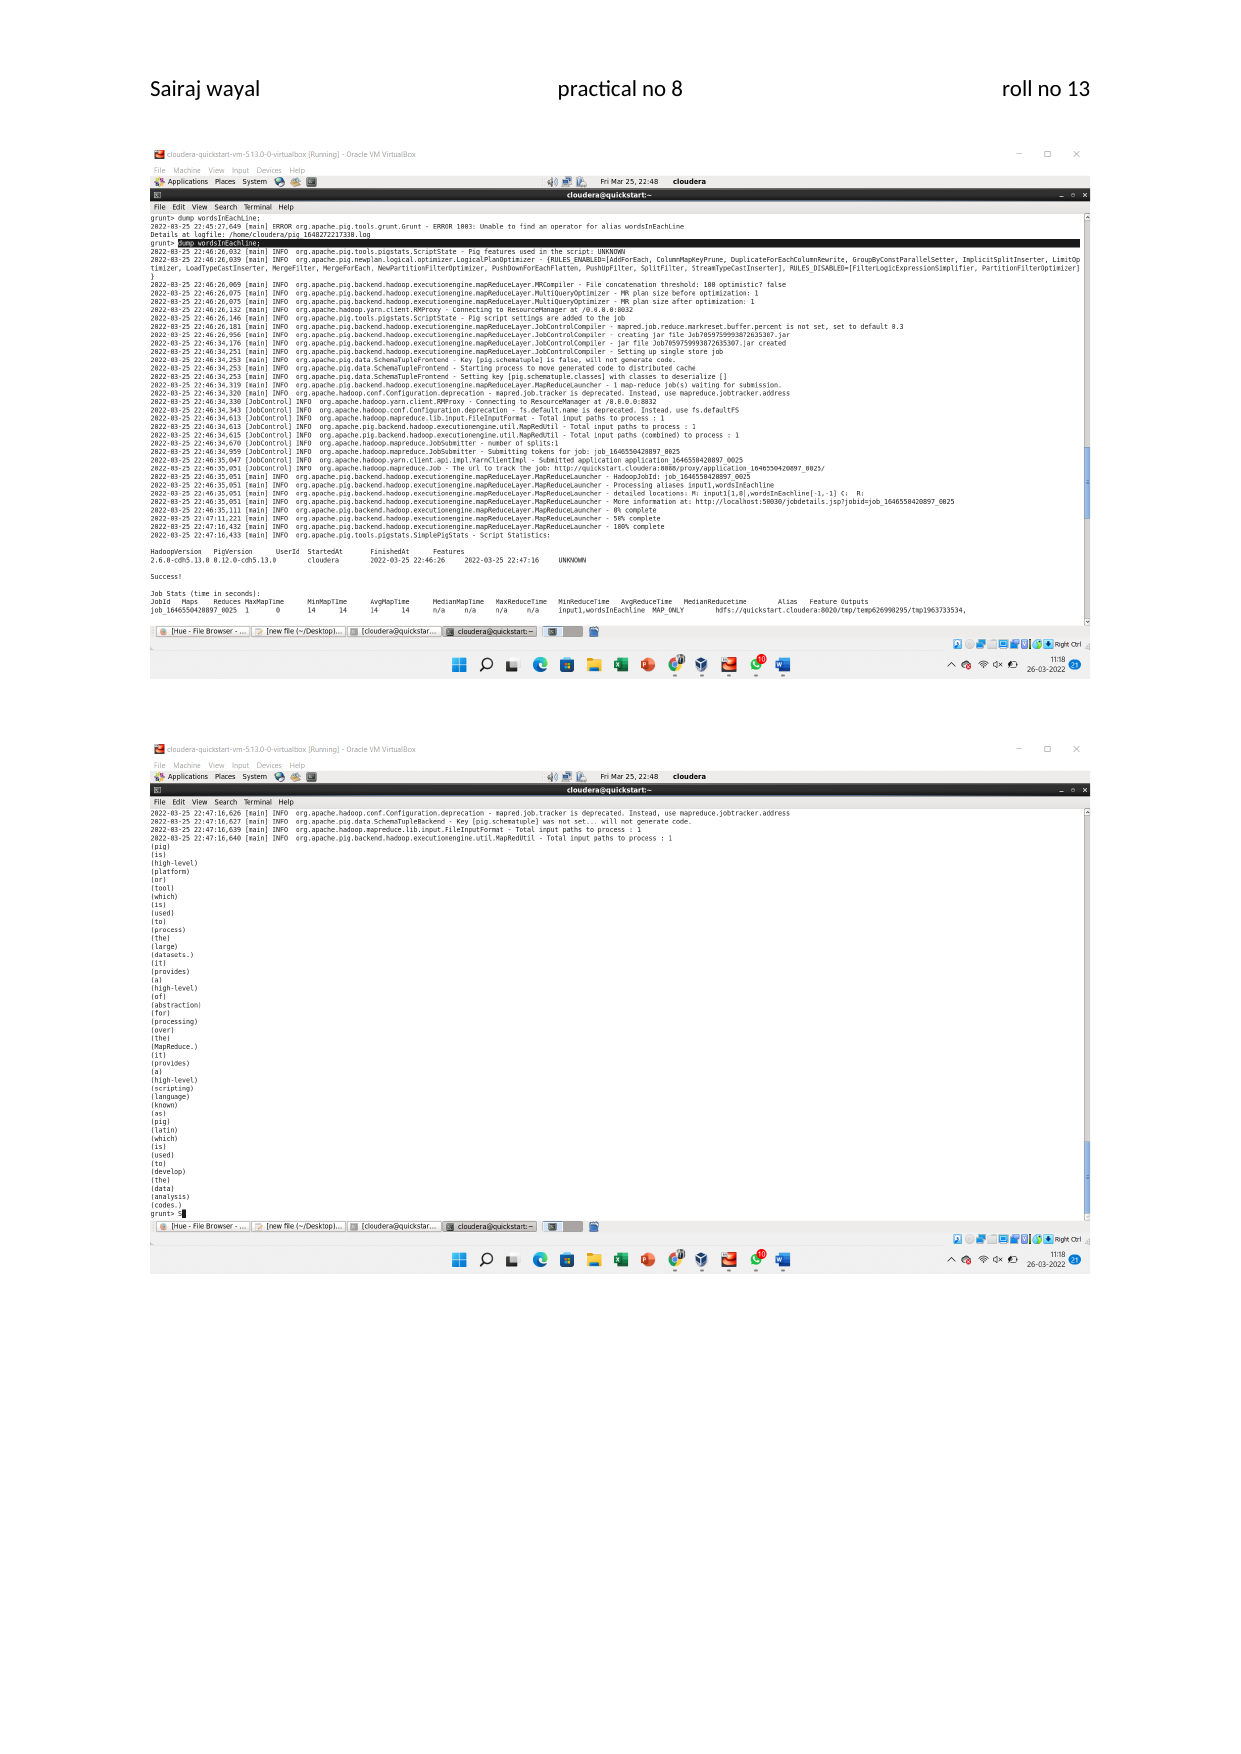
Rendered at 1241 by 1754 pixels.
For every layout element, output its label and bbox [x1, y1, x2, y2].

picture [150, 150, 1091, 679]
picture [150, 744, 1091, 1274]
